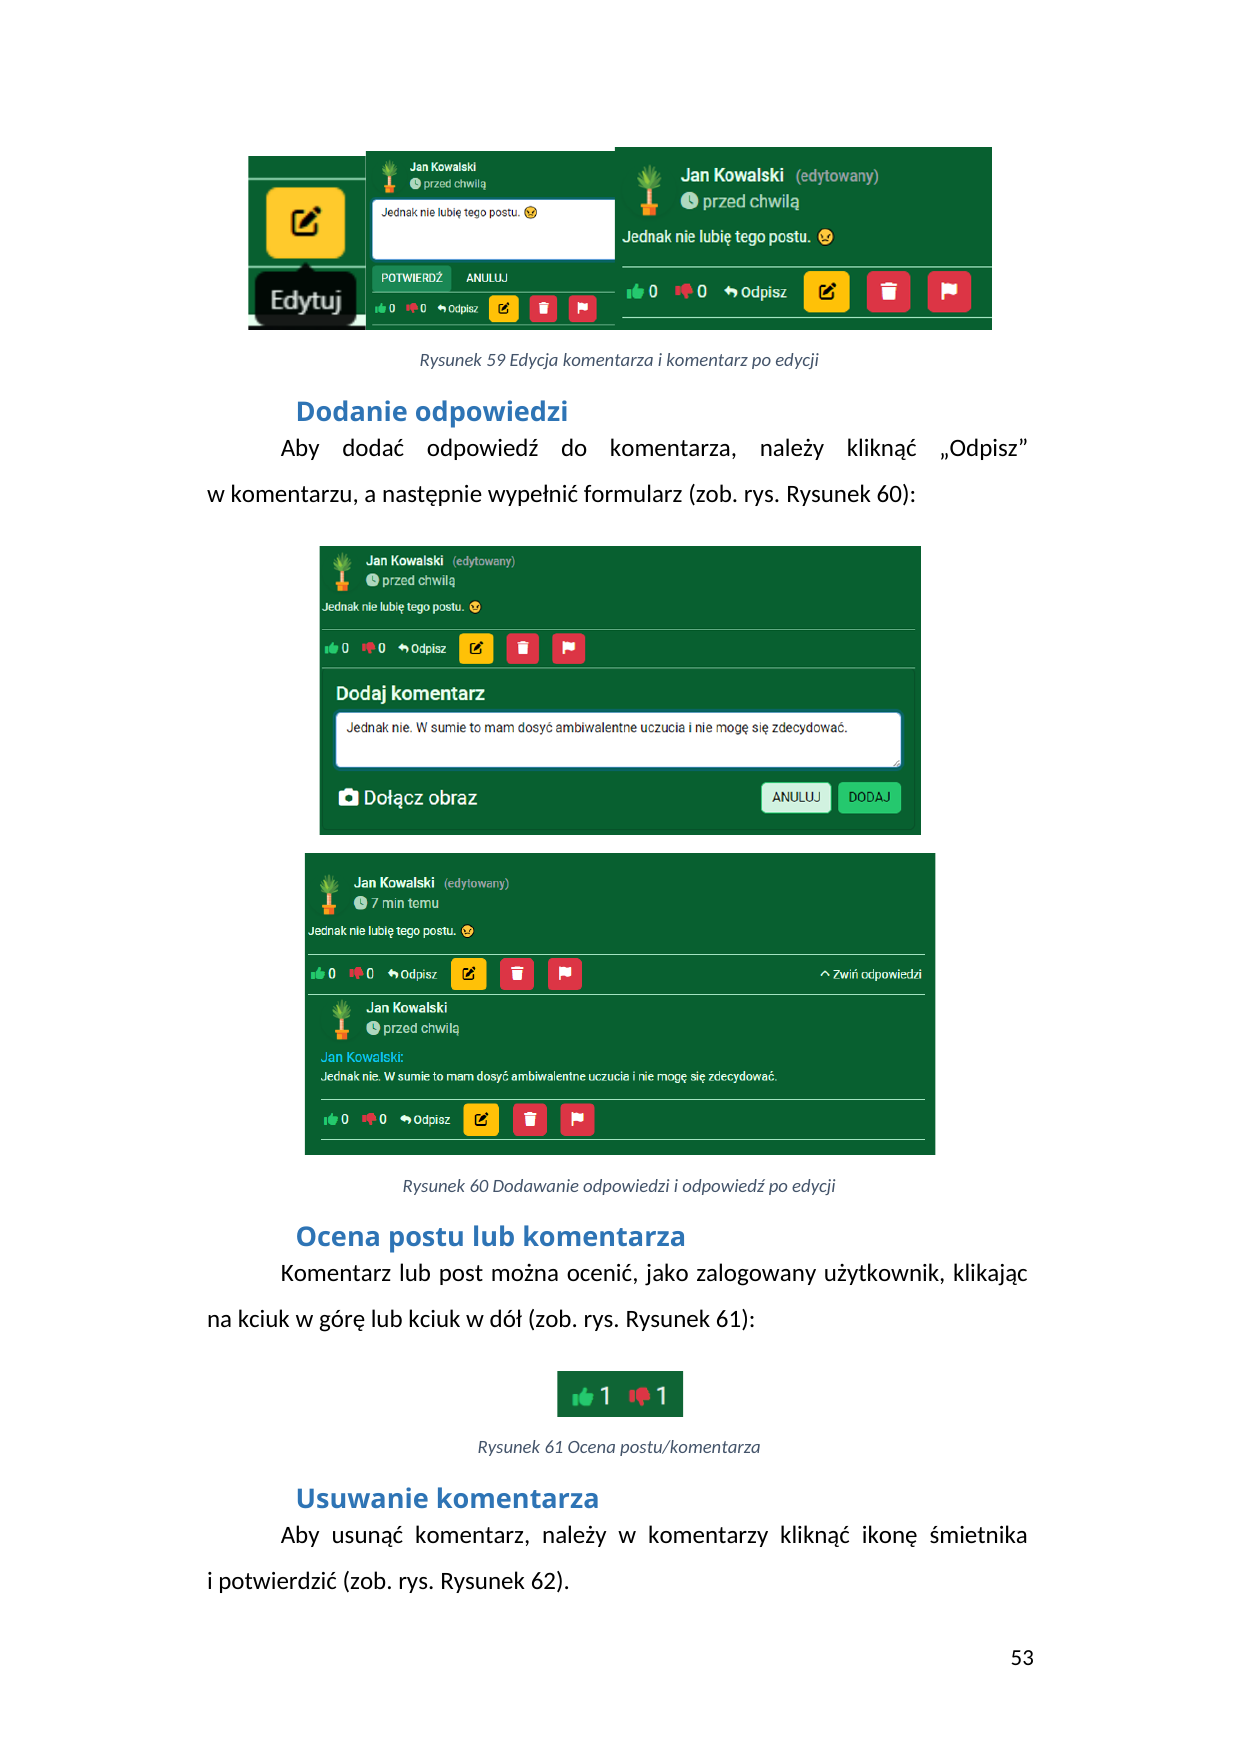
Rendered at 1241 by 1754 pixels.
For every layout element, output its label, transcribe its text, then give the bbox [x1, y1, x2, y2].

text Komentarz lub post można ocenić, jako zalogowany użytkownik, klikając na kciuk w górę lub kciuk w dół (zob. rys. 61): [207, 1258, 1029, 1334]
picture [248, 147, 992, 330]
subtitle Ocena postu lub komentarza [295, 1218, 1033, 1255]
text Aby usunąć komentarz, należy w komentarzy kliknąć ikonę śmietnika i potwierdzić (zob. rys. 62). [207, 1519, 1029, 1595]
text Aby dodać odpowiedź do komentarza, należy kliknąć „Odpisz” w komentarzu, a następnie wypełnić formularz (zob. rys. 60): [207, 432, 1029, 508]
picture [304, 853, 936, 1155]
subtitle Usuwanie komentarza [295, 1479, 1033, 1516]
picture [319, 546, 921, 835]
picture [557, 1371, 684, 1417]
subtitle Dodanie odpowiedzi [295, 392, 1033, 429]
